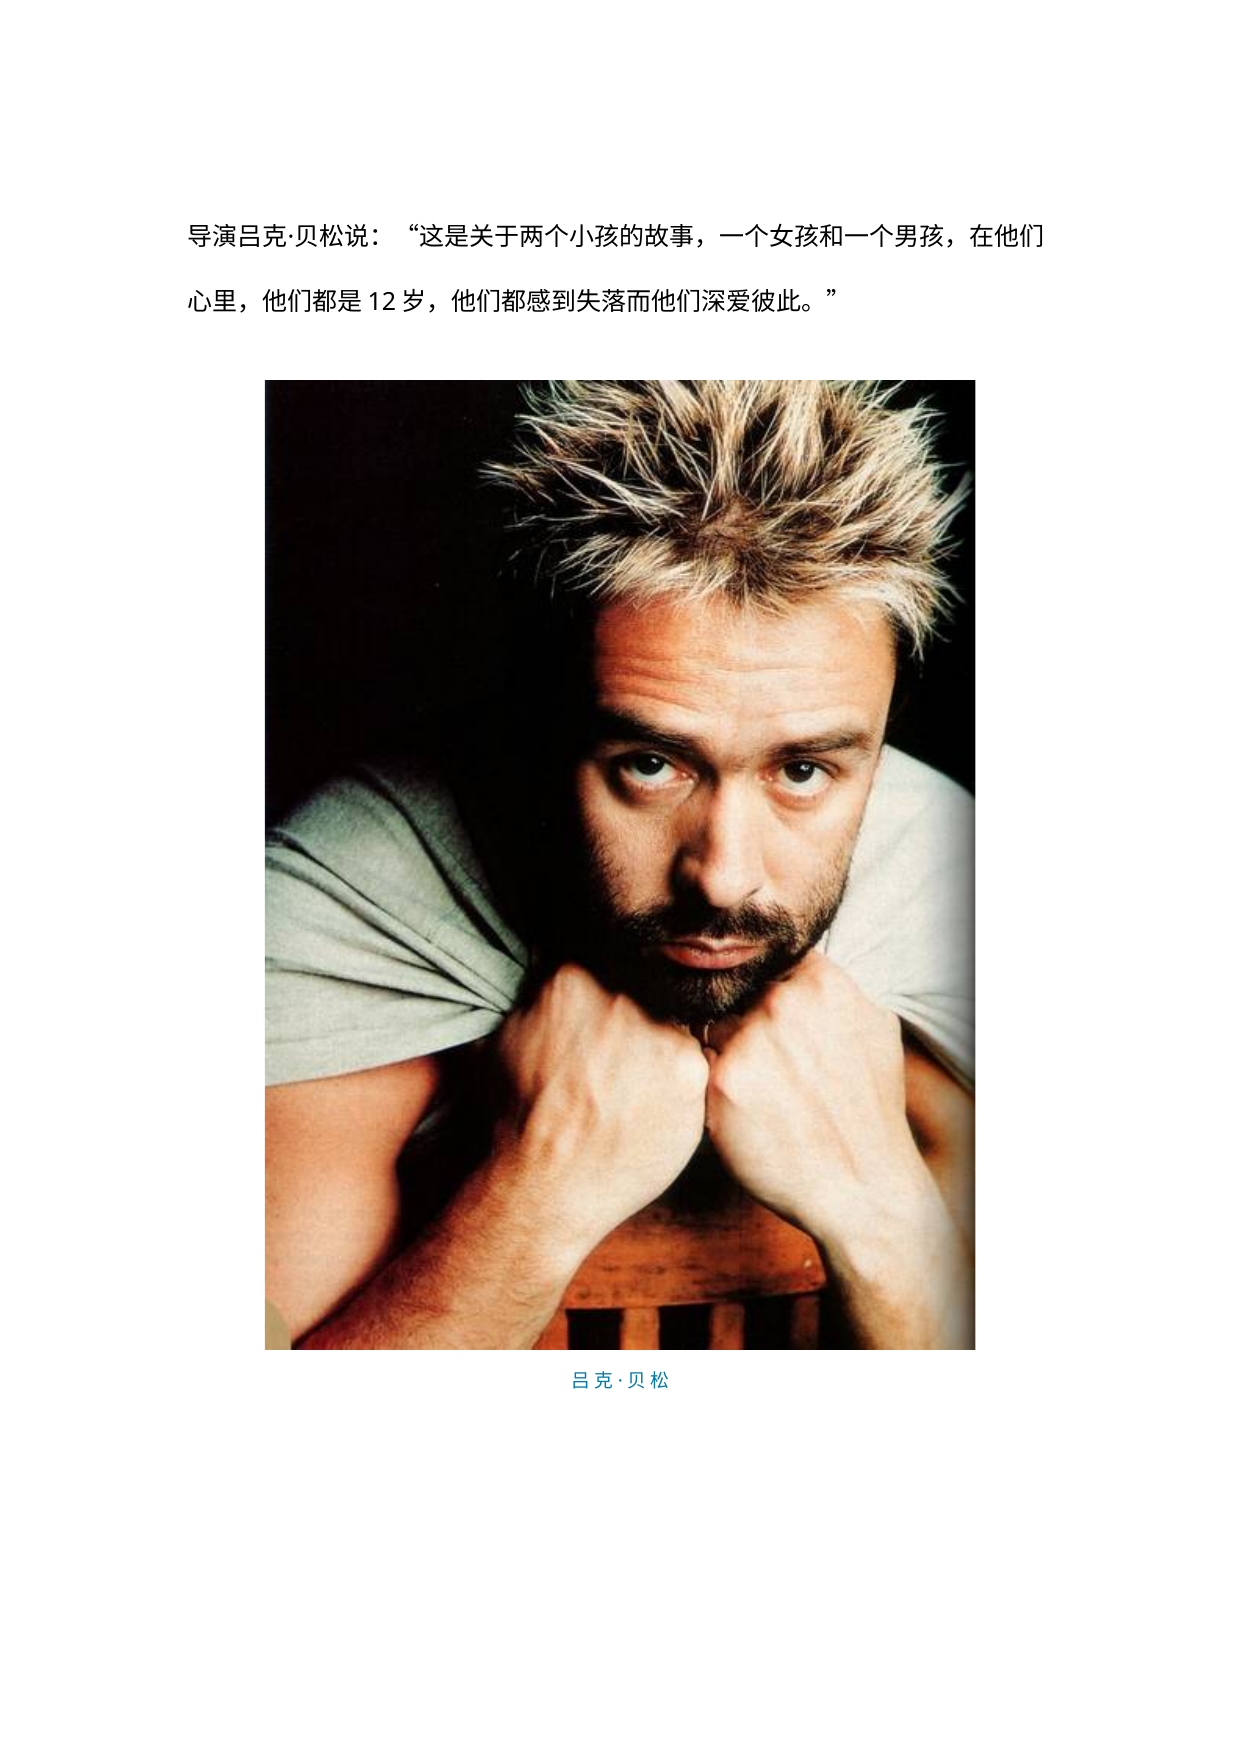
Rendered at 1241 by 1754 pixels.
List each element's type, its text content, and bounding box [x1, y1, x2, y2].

text 导演吕克·贝松说：“这是关于两个小孩的故事，一个女孩和一个男孩，在他们心里，他们都是12岁，他们都感到失落而他们深爱彼此。” [187, 202, 1053, 332]
text 吕克·贝松 [187, 1363, 1053, 1396]
picture [630, 1372, 640, 1383]
picture [264, 380, 976, 1350]
